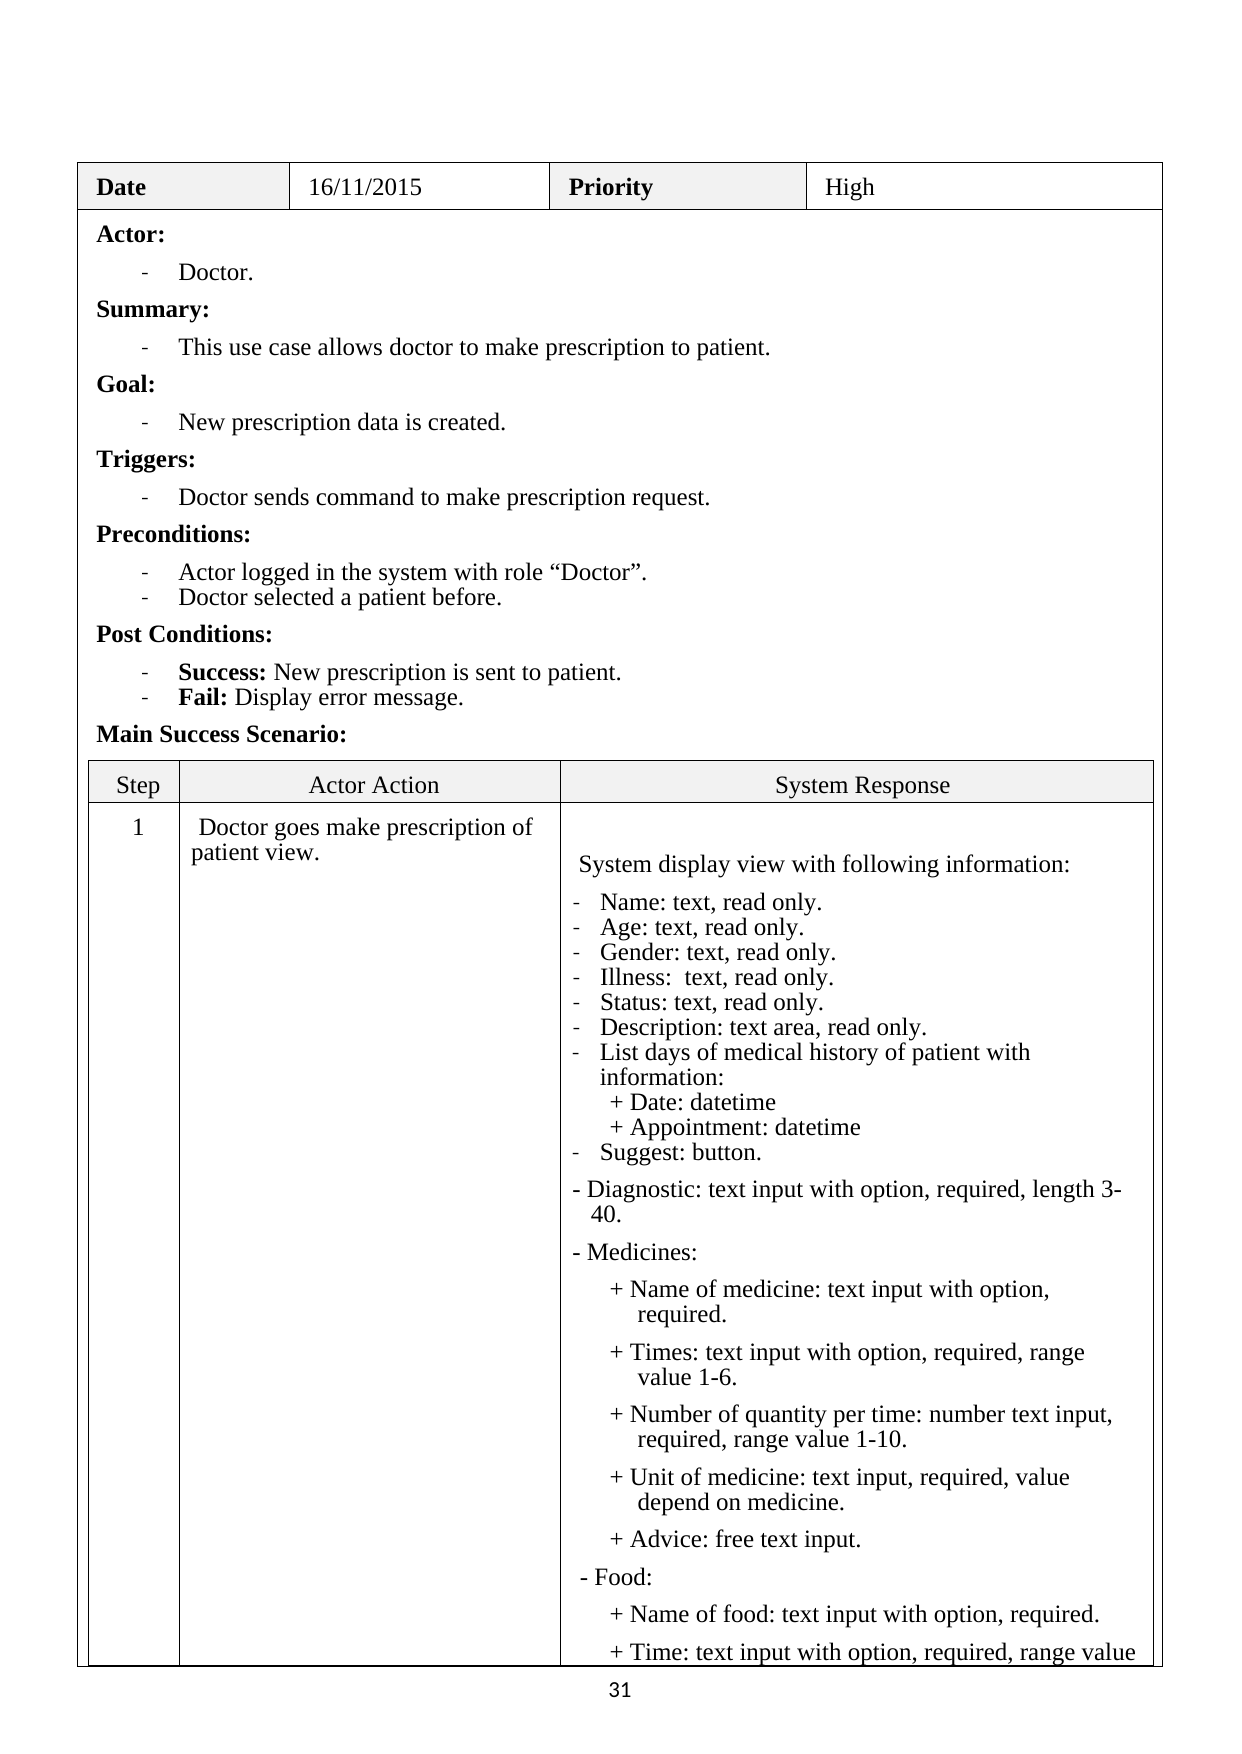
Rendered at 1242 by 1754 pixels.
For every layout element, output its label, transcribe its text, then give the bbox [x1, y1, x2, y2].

table_cell 16/11/2015 [290, 163, 549, 209]
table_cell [78, 210, 1162, 1666]
table_cell Priority [550, 163, 806, 209]
table_cell High [807, 163, 1162, 209]
table_cell Date [78, 163, 289, 209]
